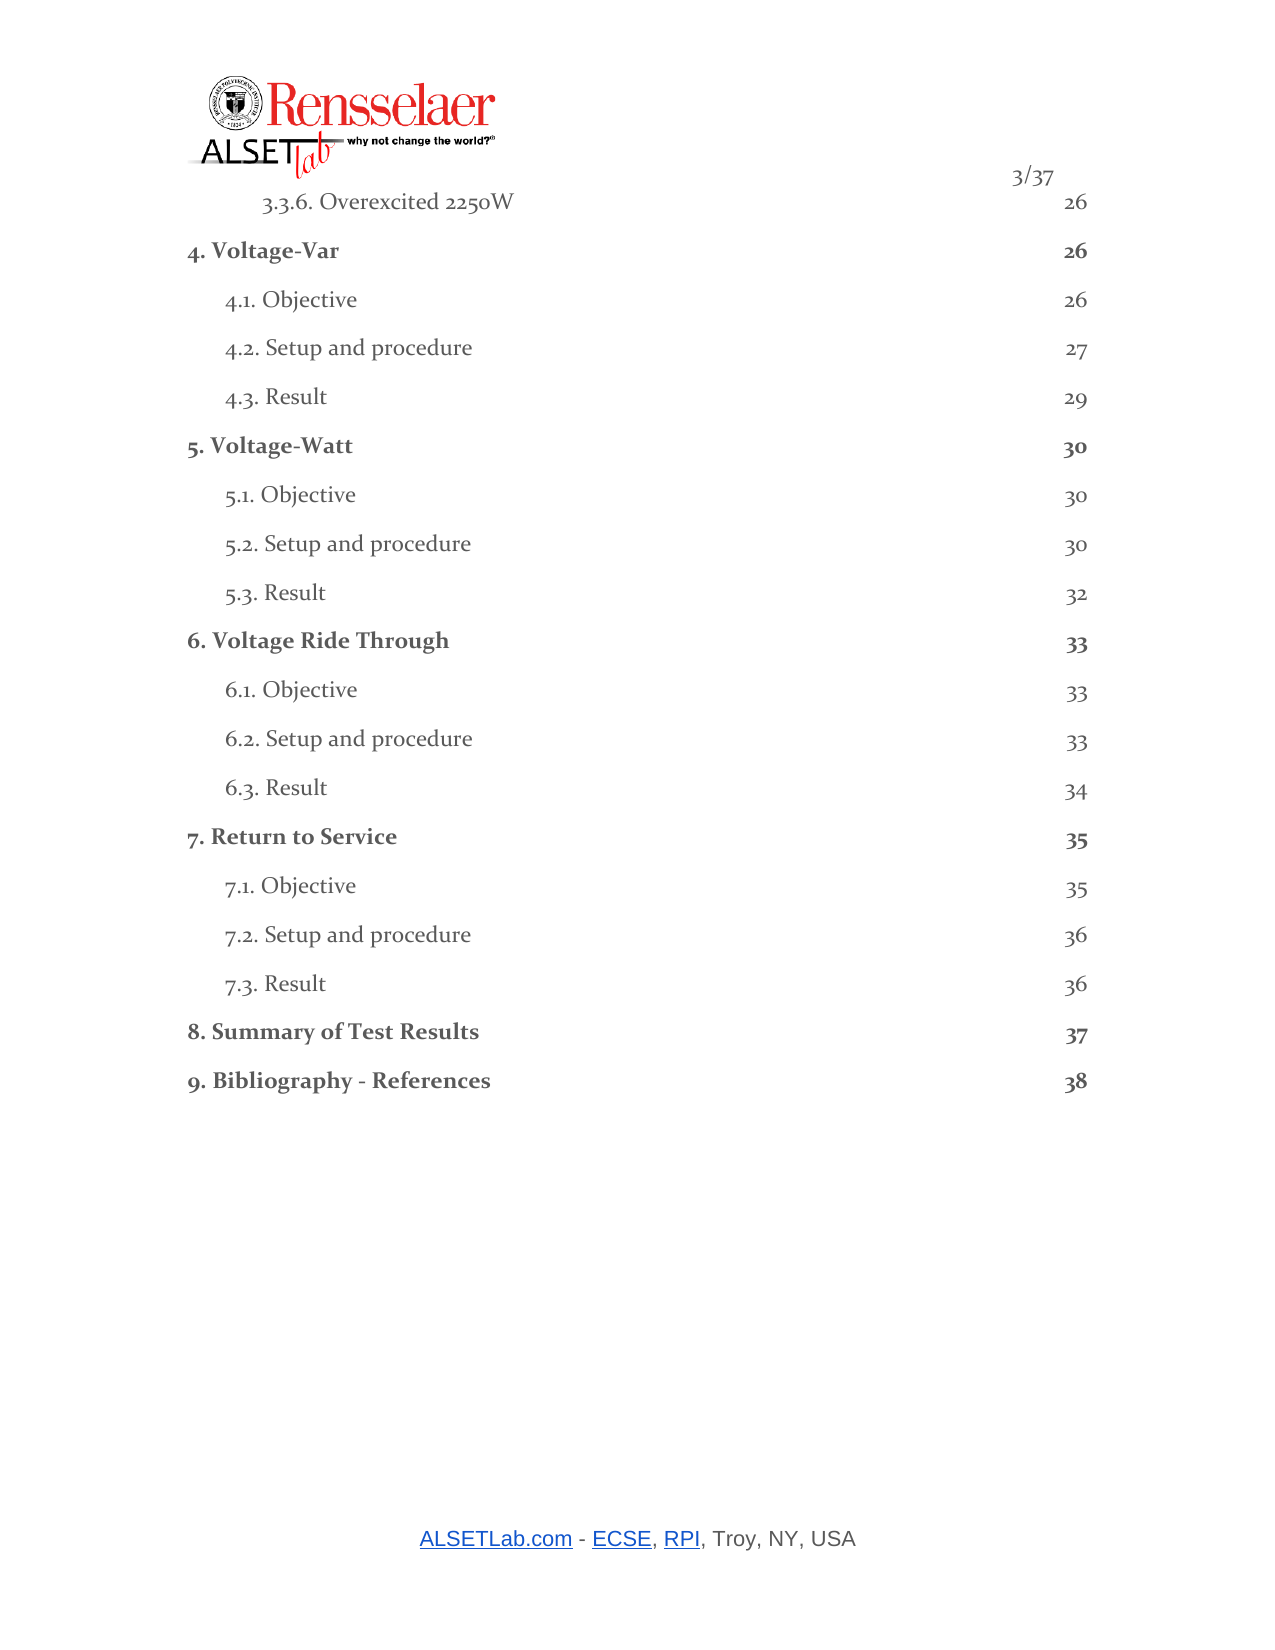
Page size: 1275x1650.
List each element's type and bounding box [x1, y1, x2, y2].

picture [187, 75, 498, 182]
